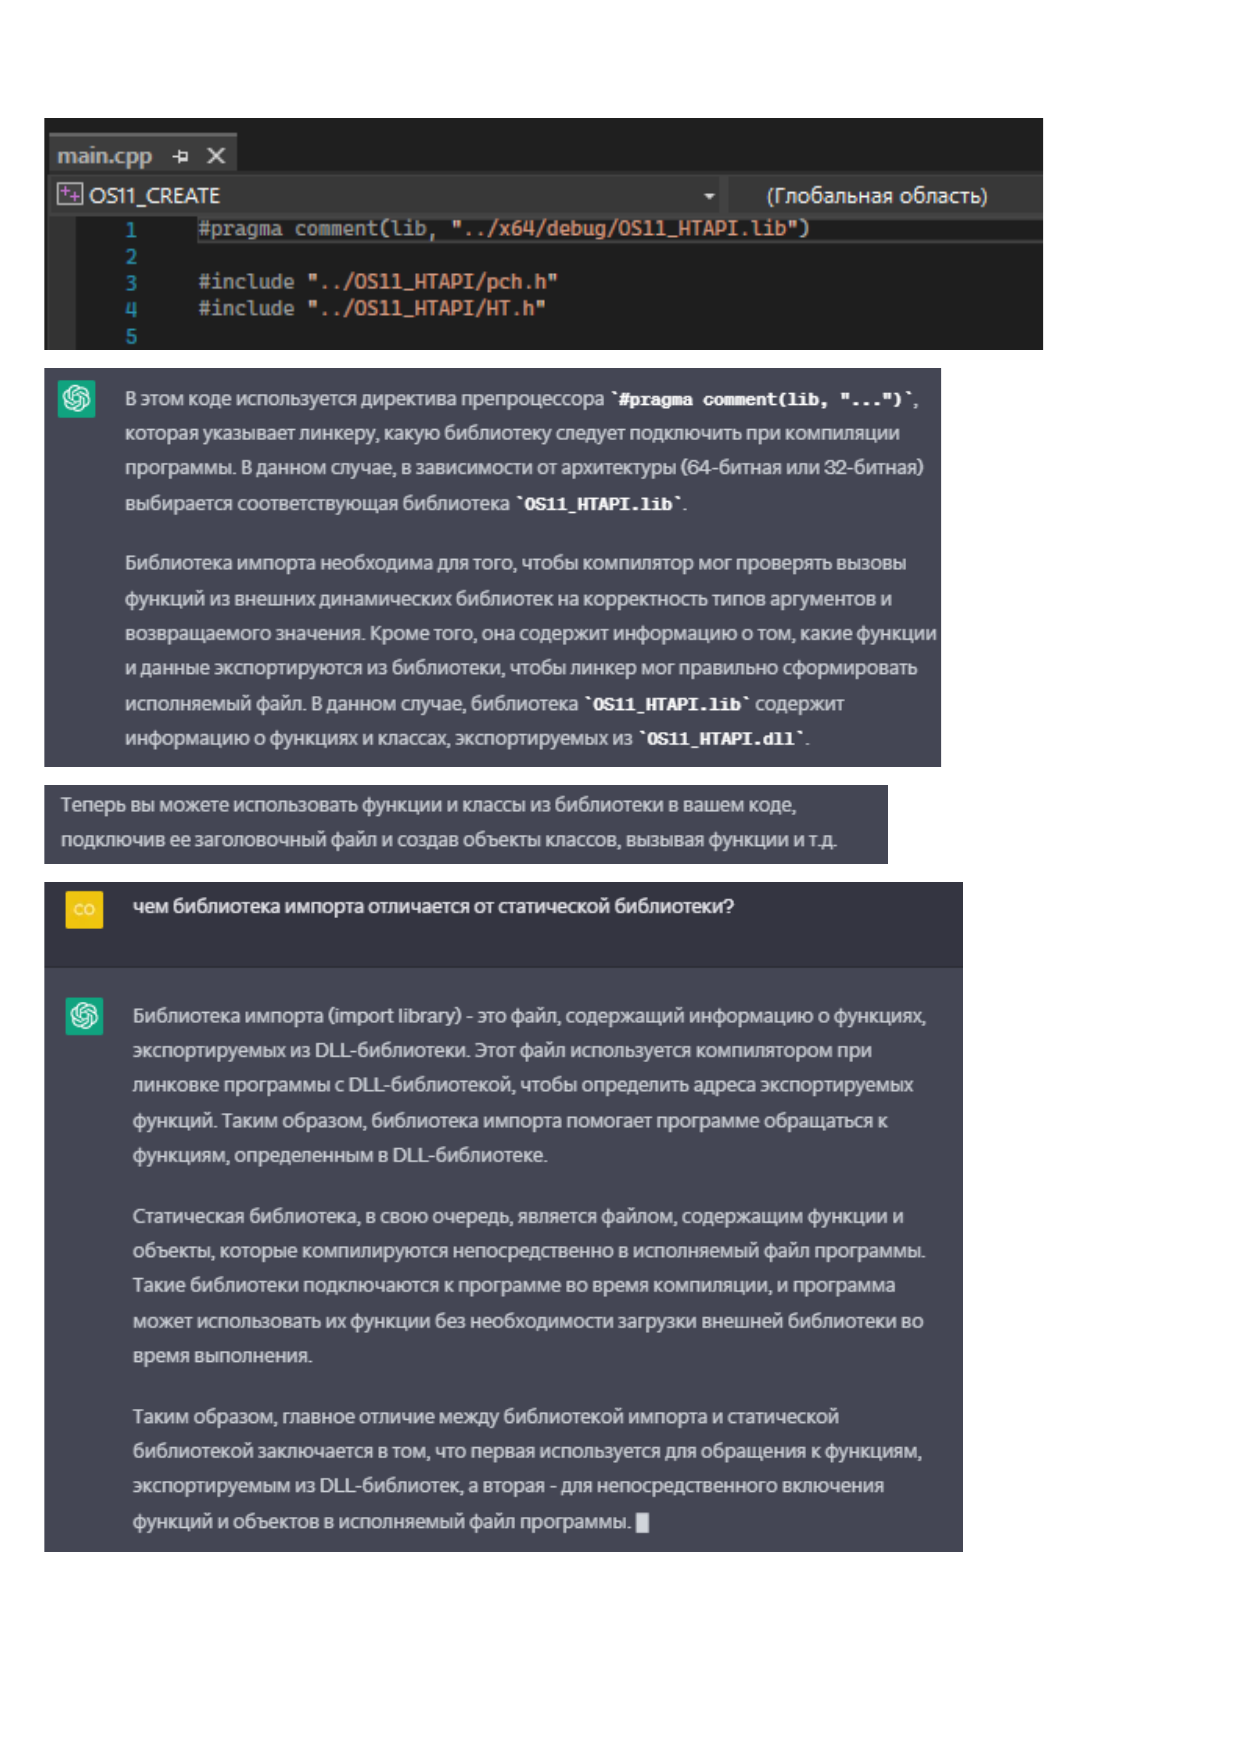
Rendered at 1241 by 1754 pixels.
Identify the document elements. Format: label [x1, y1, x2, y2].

picture [44, 368, 942, 767]
picture [44, 118, 1044, 350]
picture [44, 785, 888, 864]
picture [44, 882, 963, 1552]
